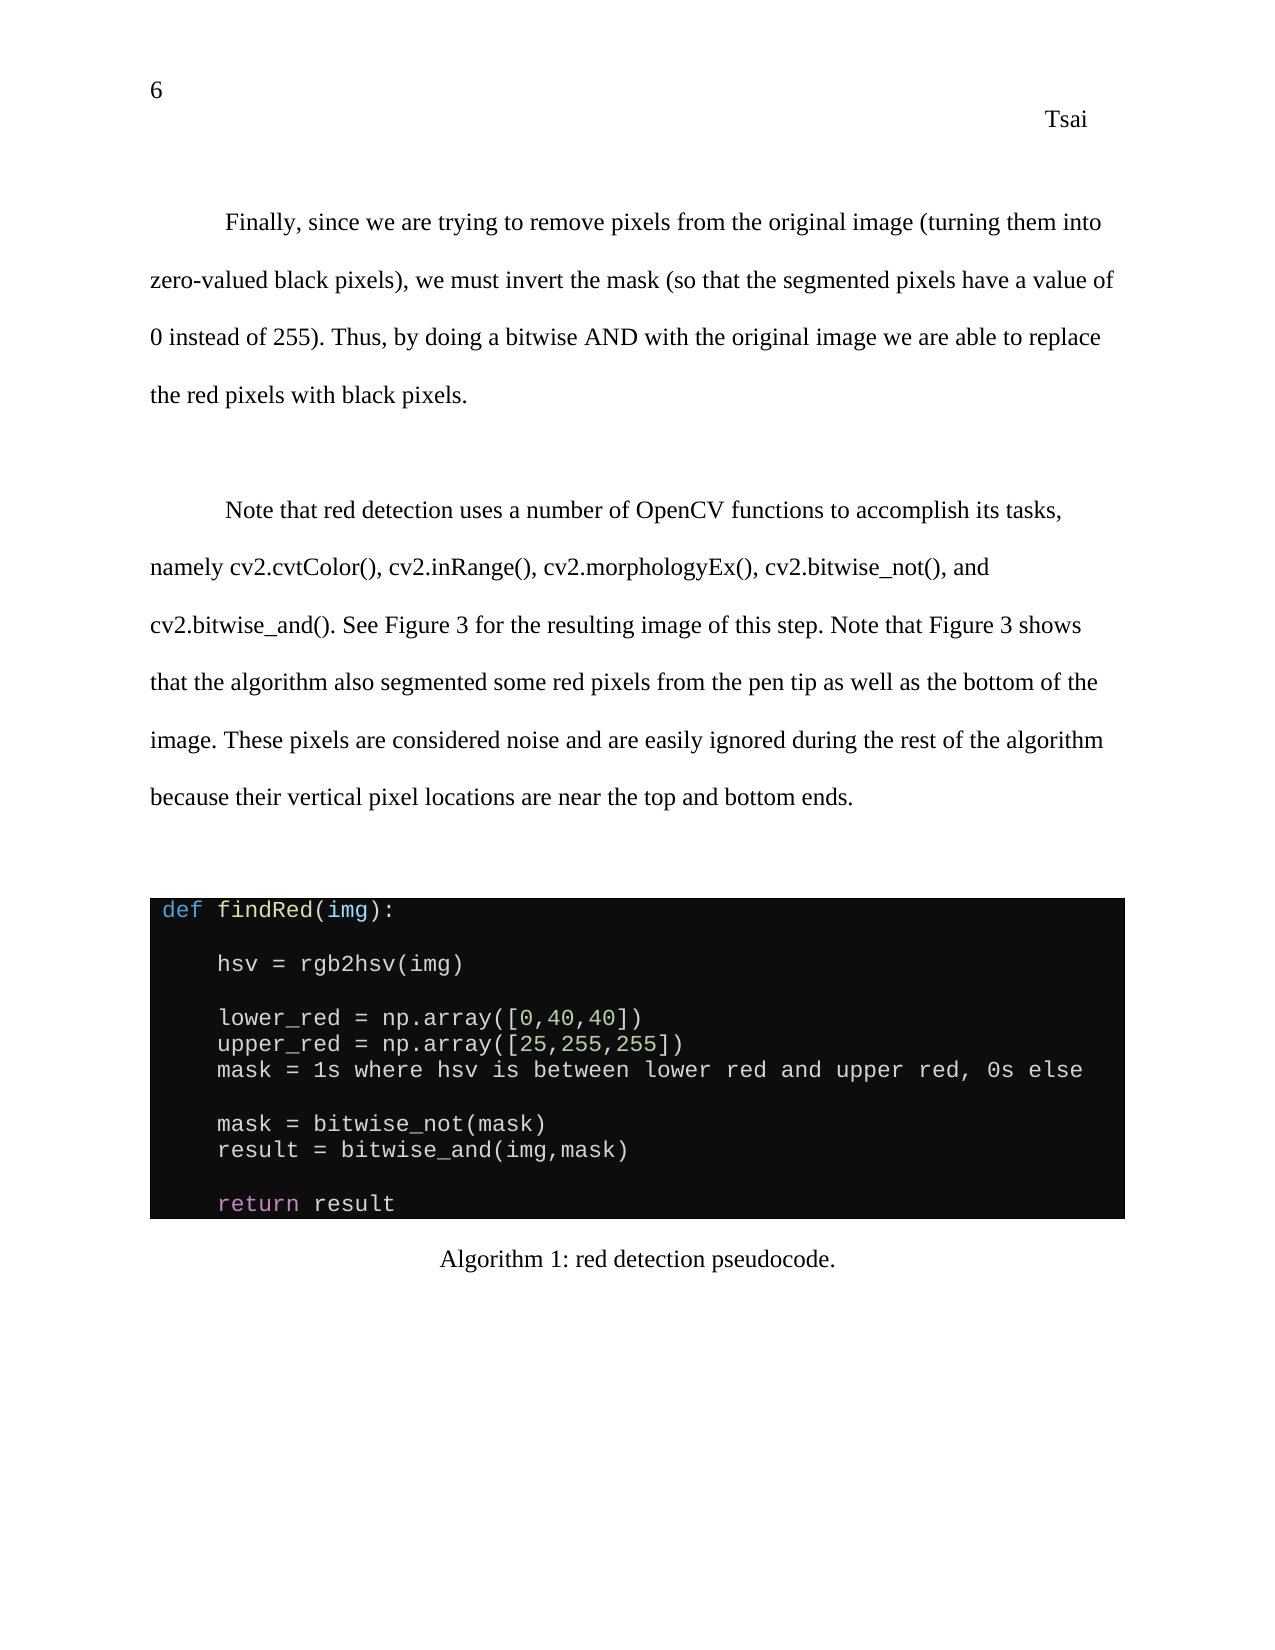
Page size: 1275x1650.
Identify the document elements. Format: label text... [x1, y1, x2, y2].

table_header def findRed(img): hsv = rgb2hsv(img) lower_red = np.array([0,40,40]) upper_red = np.array([25,255,255]) mask = 1s where hsv is between lower red and upper red, 0s else mask = bitwise_not(mask) result = bitwise_and(img,mask) return result [151, 899, 1124, 1218]
text Algorithm 1: red detection pseudocode. [150, 1244, 1125, 1273]
text Note that red detection uses a number of OpenCV functions to accomplish its tasks, namely cv2.cvtColor(), cv2.inRange(), cv2.morphologyEx(), cv2.bitwise_not(), and cv2.bitwise_and(). See Figure 3 for the resulting image of this step. Note that Figure 3 shows that the algorithm also segmented some red pixels from the pen tip as well as the bottom of the image. These pixels are considered noise and are easily ignored during the rest of the algorithm because their vertical pixel locations are near the top and bottom ends. [150, 495, 1125, 811]
text Finally, since we are trying to remove pixels from the original image (turning them into zero-valued black pixels), we must invert the mask (so that the segmented pixels have a value of 0 instead of 255). Thus, by doing a bitwise AND with the original image we are able to replace the red pixels with black pixels. [150, 207, 1125, 409]
